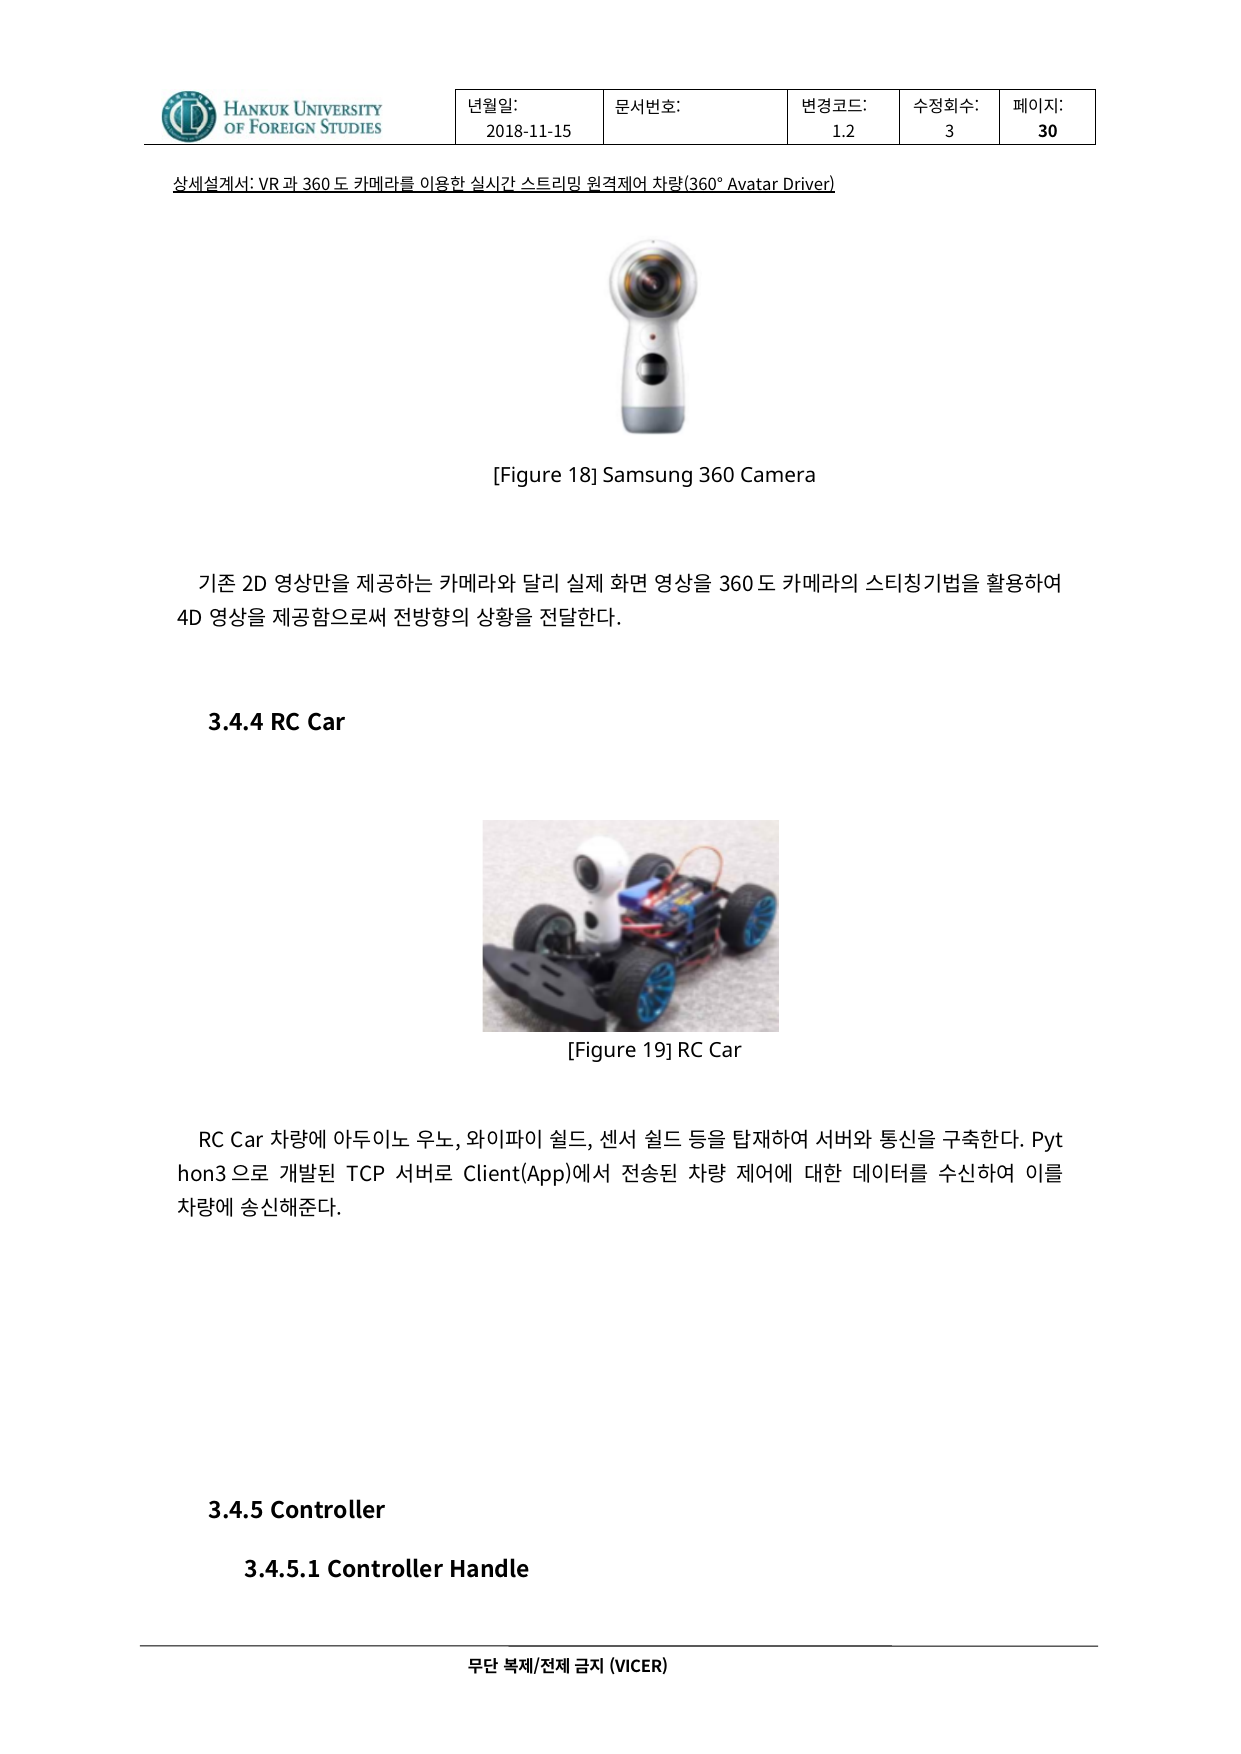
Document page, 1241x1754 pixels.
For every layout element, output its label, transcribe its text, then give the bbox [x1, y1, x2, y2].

picture [482, 820, 779, 1032]
text [Figure 18] Samsung 360 Camera [200, 461, 1109, 489]
text [Figure 19] RC Car [200, 1036, 1109, 1064]
picture [570, 225, 740, 436]
text 3.4.5.1 Controller Handle [244, 1550, 1109, 1584]
picture [161, 89, 383, 143]
text 3.4.5 Controller [208, 1492, 1109, 1525]
text 3.4.4 RC Car [208, 704, 1109, 737]
text 기존 2D 영상만을 제공하는 카메라와 달리 실제 화면 영상을 360도 카메라의 스티칭기법을 활용하여 4D 영상을 제공함으로써 전방향의 상황을 전달한다. [177, 567, 1063, 632]
text RC Car 차량에 아두이노 우노, 와이파이 쉴드, 센서 쉴드 등을 탑재하여 서버와 통신을 구축한다. Python3으로 개발된 TCP 서버로 Client(App)에서 전송된 차량 제어에 대한 데이터를 수신하여 이를 차량에 송신해준다. [177, 1123, 1063, 1221]
